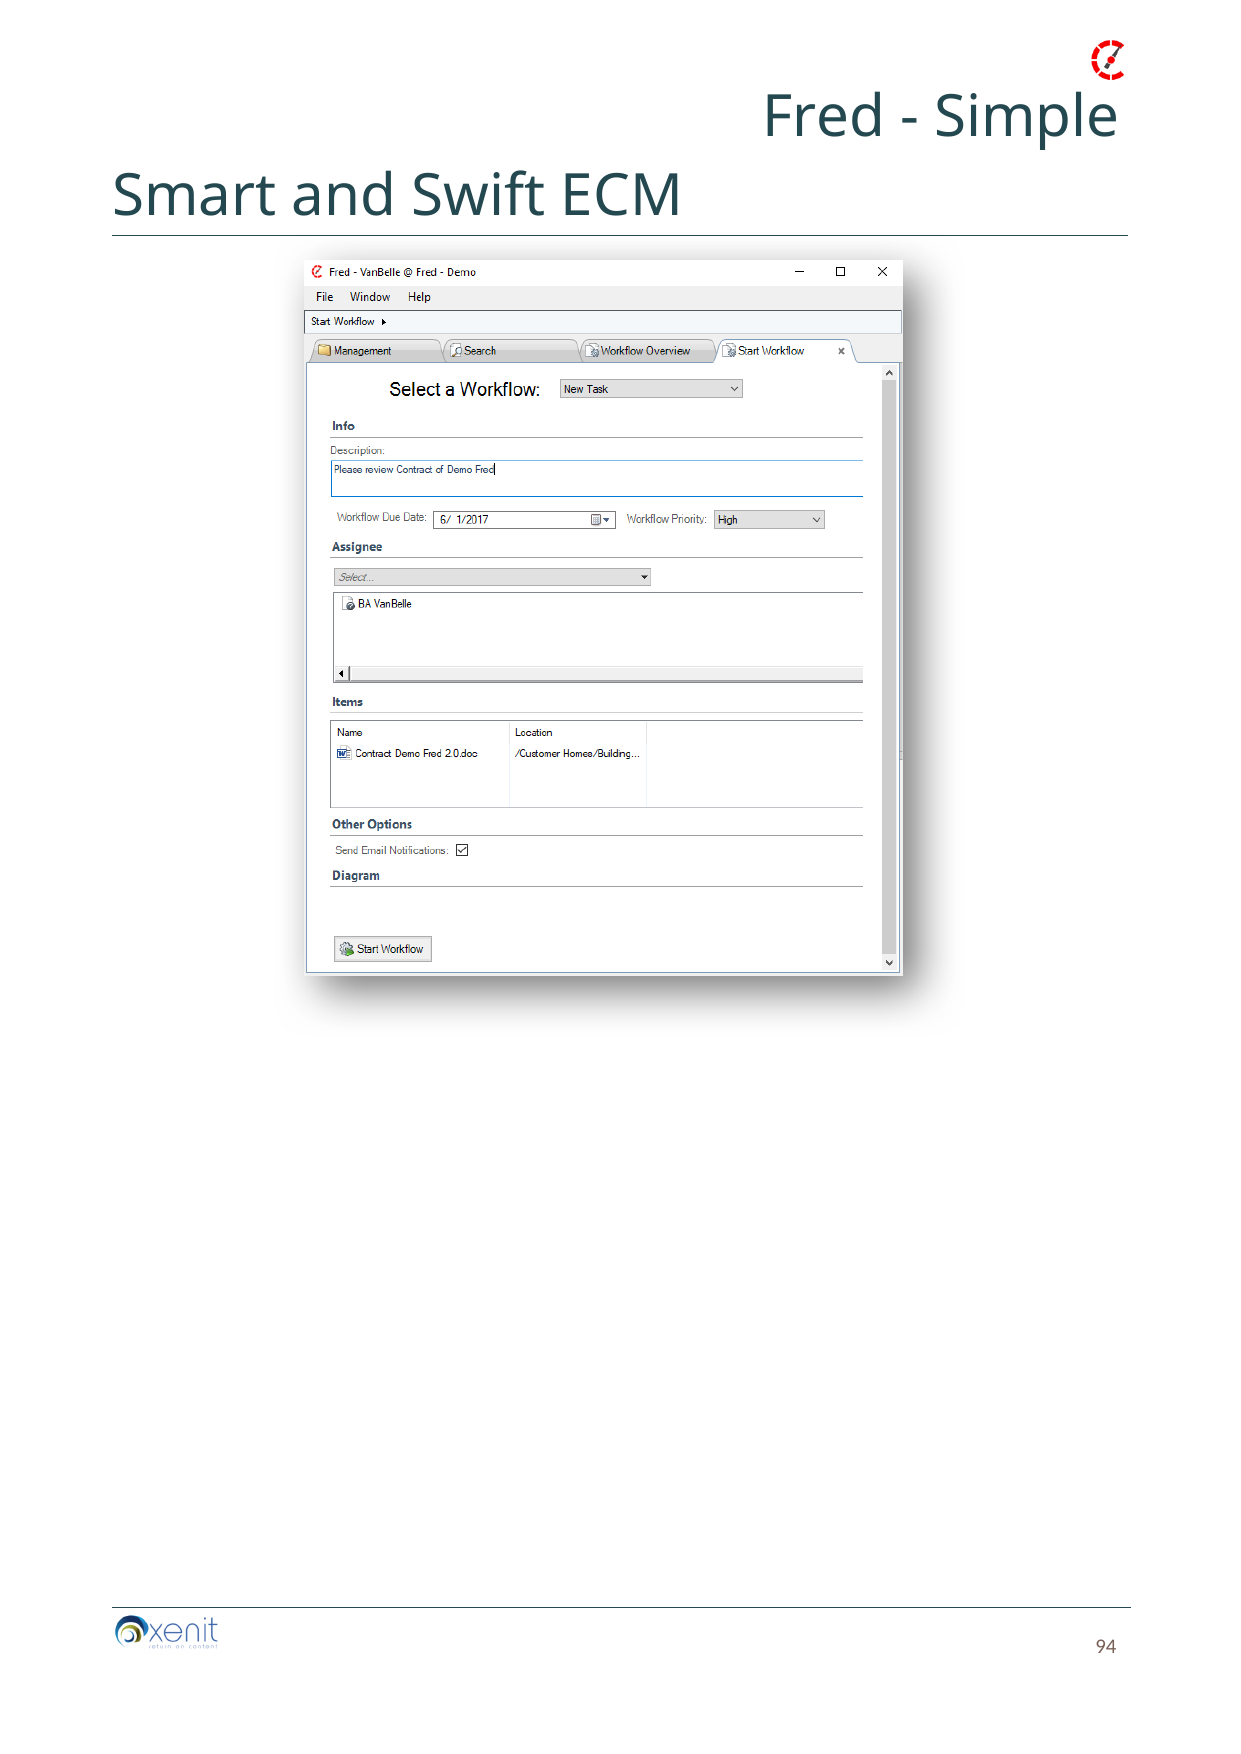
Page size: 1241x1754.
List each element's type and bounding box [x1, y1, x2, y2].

picture [1087, 37, 1130, 83]
picture [304, 260, 903, 976]
picture [112, 1610, 222, 1654]
